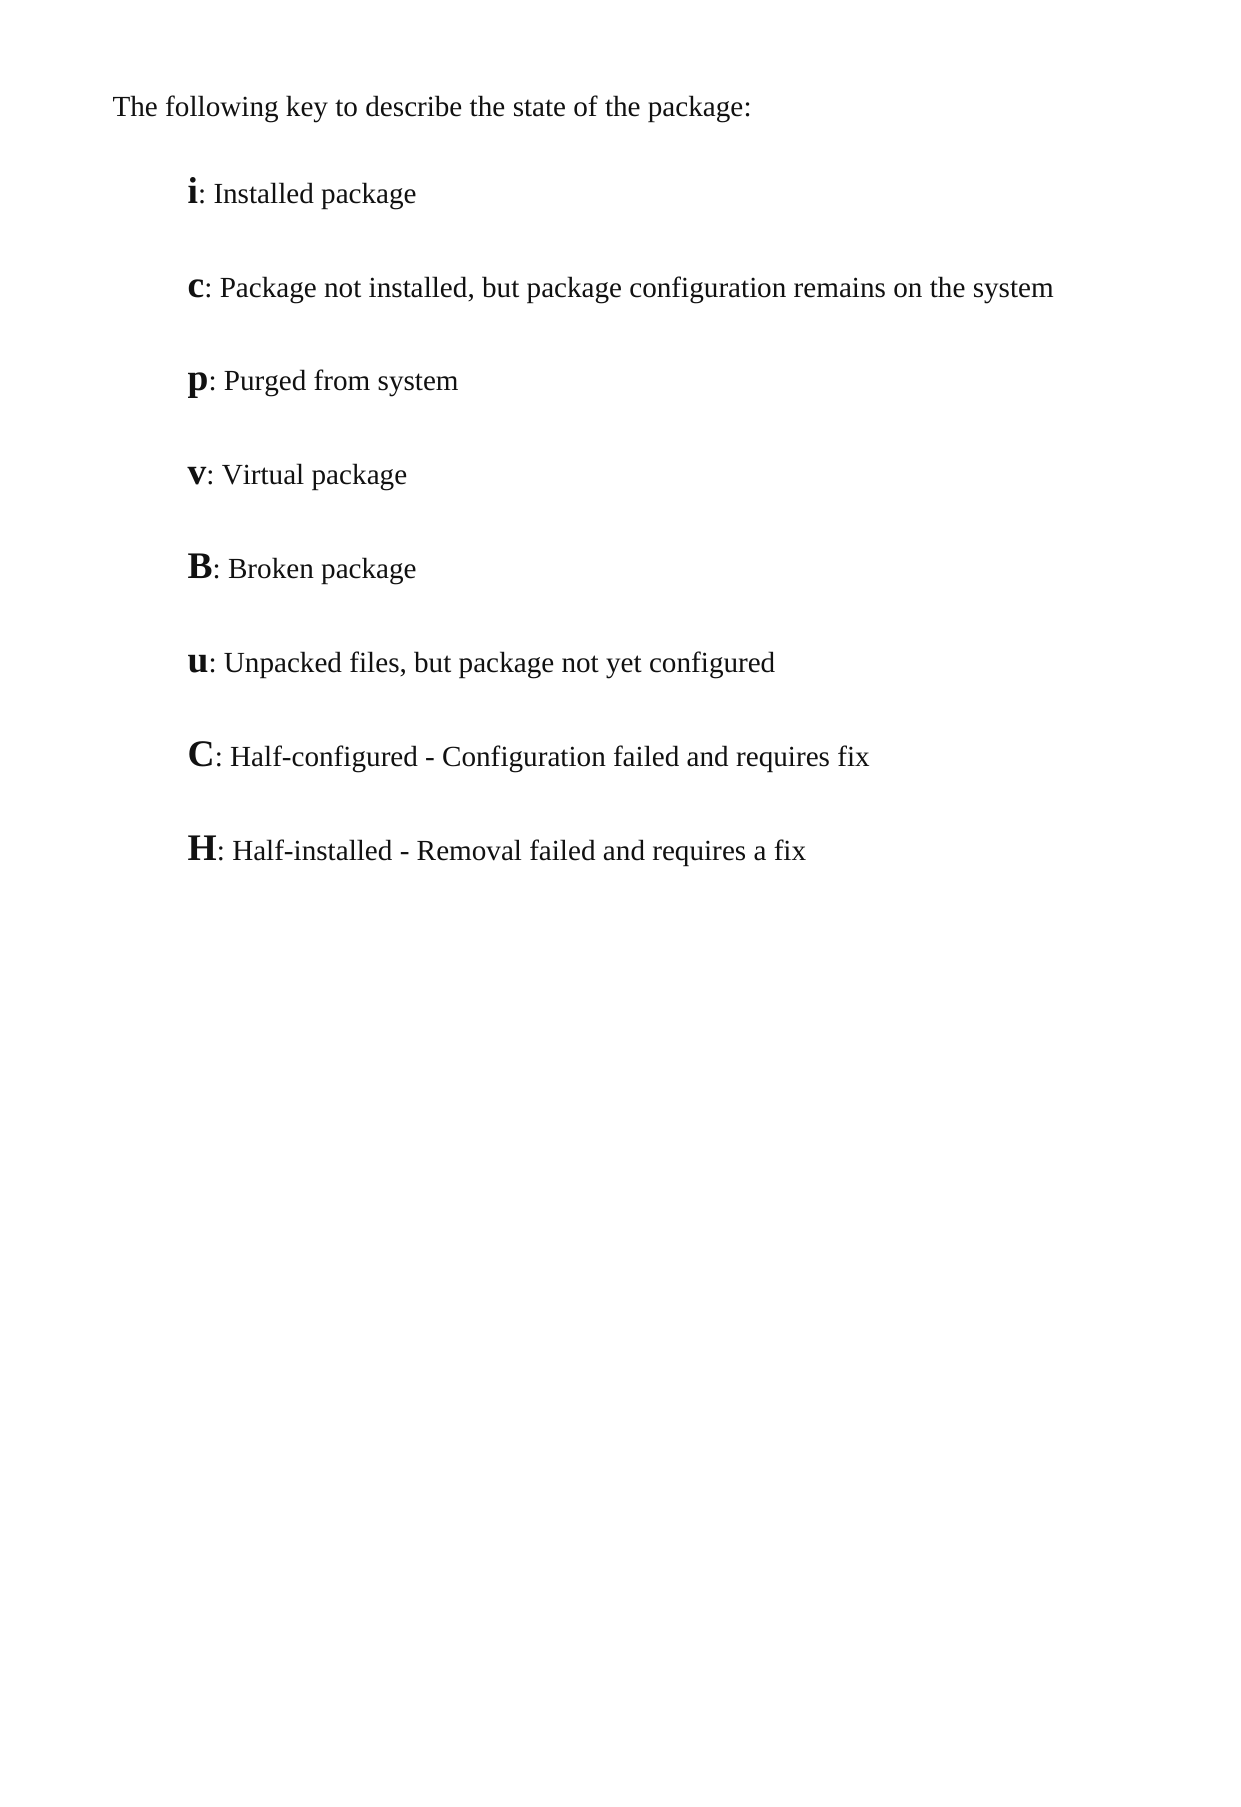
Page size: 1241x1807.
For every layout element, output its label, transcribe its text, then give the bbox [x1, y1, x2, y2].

text The following key to describe the state of the package: [112, 89, 1146, 122]
text v: Virtual package [187, 450, 1146, 493]
text c: Package not installed, but package configuration remains on the system [187, 262, 1146, 305]
text B: Broken package [187, 543, 1146, 587]
text H: Half-installed - Removal failed and requires a fix [187, 825, 1146, 868]
text u: Unpacked files, but package not yet configured [187, 637, 1146, 681]
text C: Half-configured - Configuration failed and requires fix [187, 731, 1146, 774]
text i: Installed package [187, 168, 1146, 211]
text p: Purged from system [187, 356, 1146, 399]
